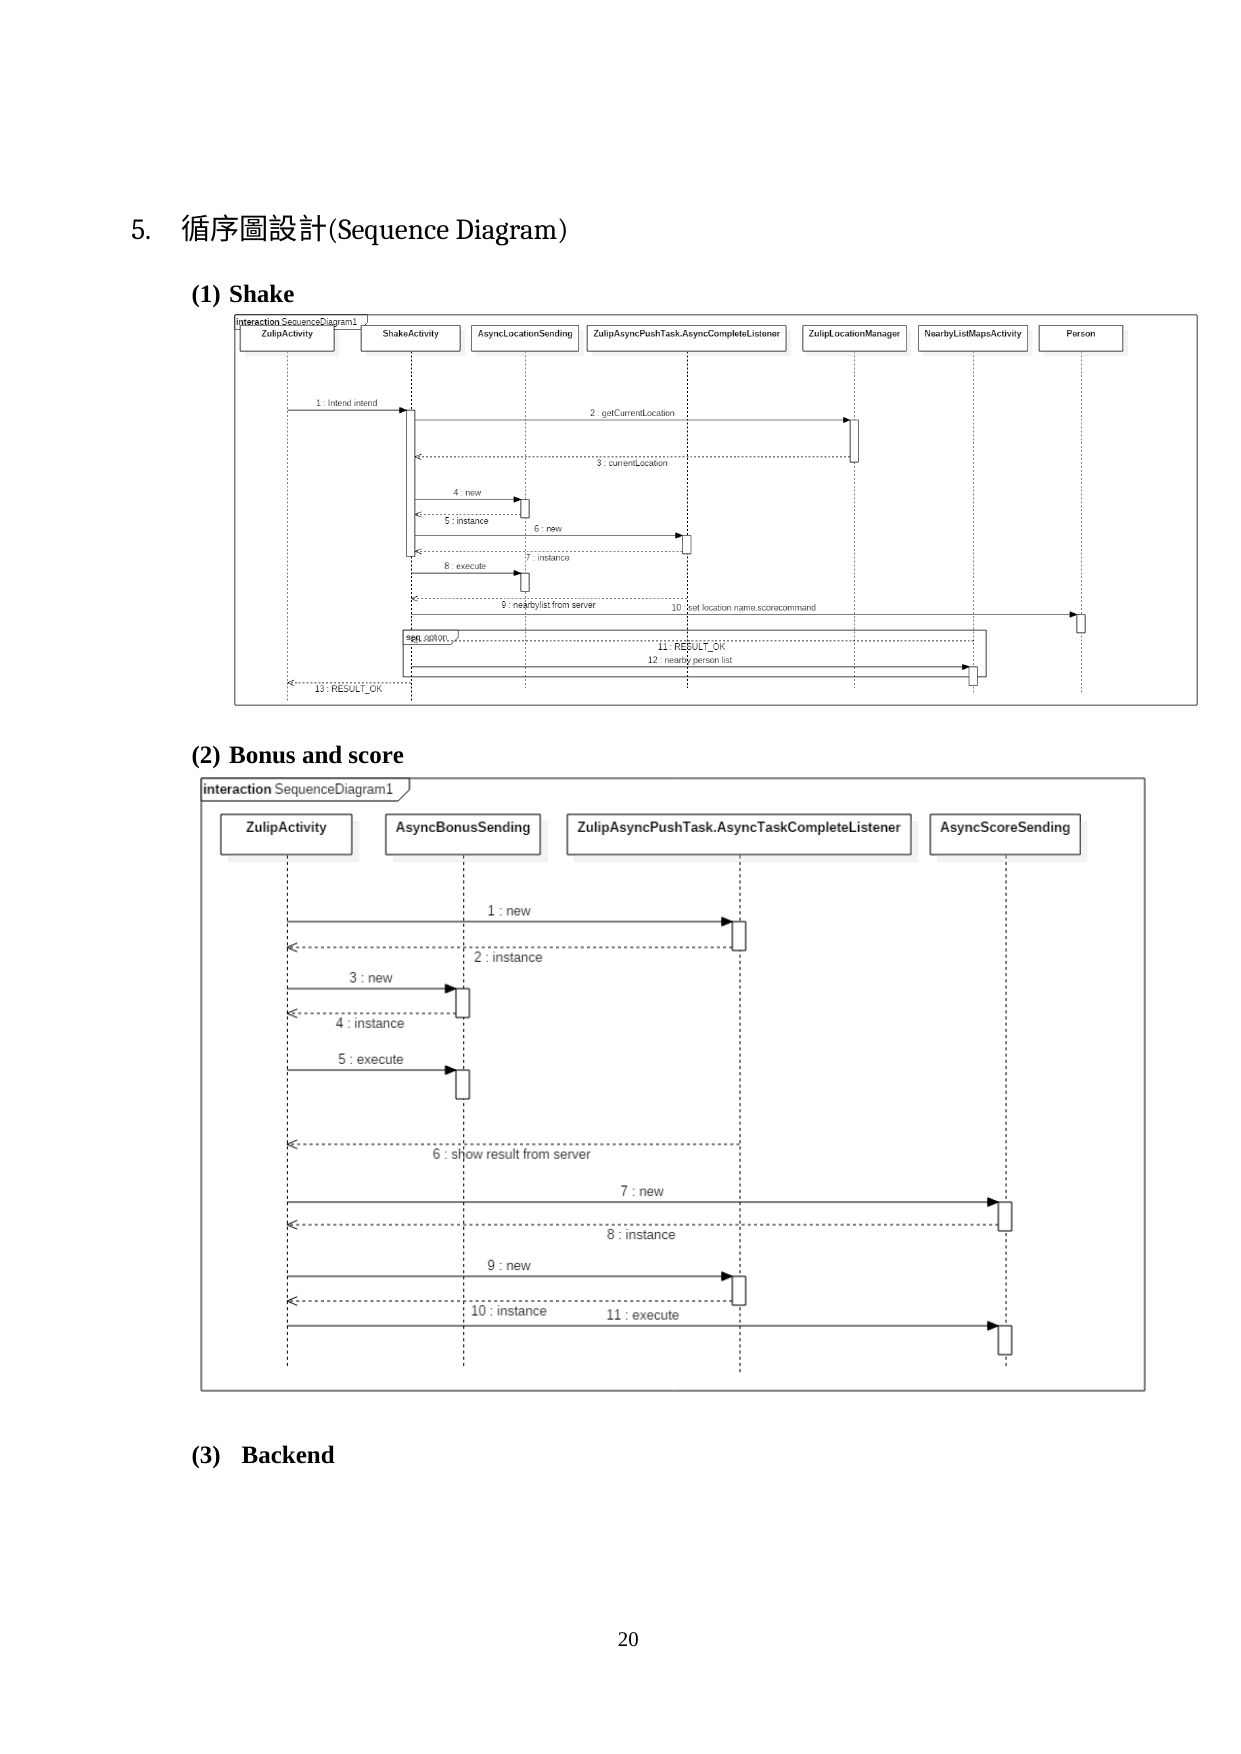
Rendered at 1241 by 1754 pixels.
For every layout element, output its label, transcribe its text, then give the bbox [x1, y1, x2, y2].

title 循序圖設計(Sequence Diagram) [131, 189, 1125, 264]
picture [191, 768, 1186, 1432]
list Bonus and score [191, 731, 1125, 768]
list Backend [191, 1432, 1125, 1469]
picture [228, 308, 1223, 731]
